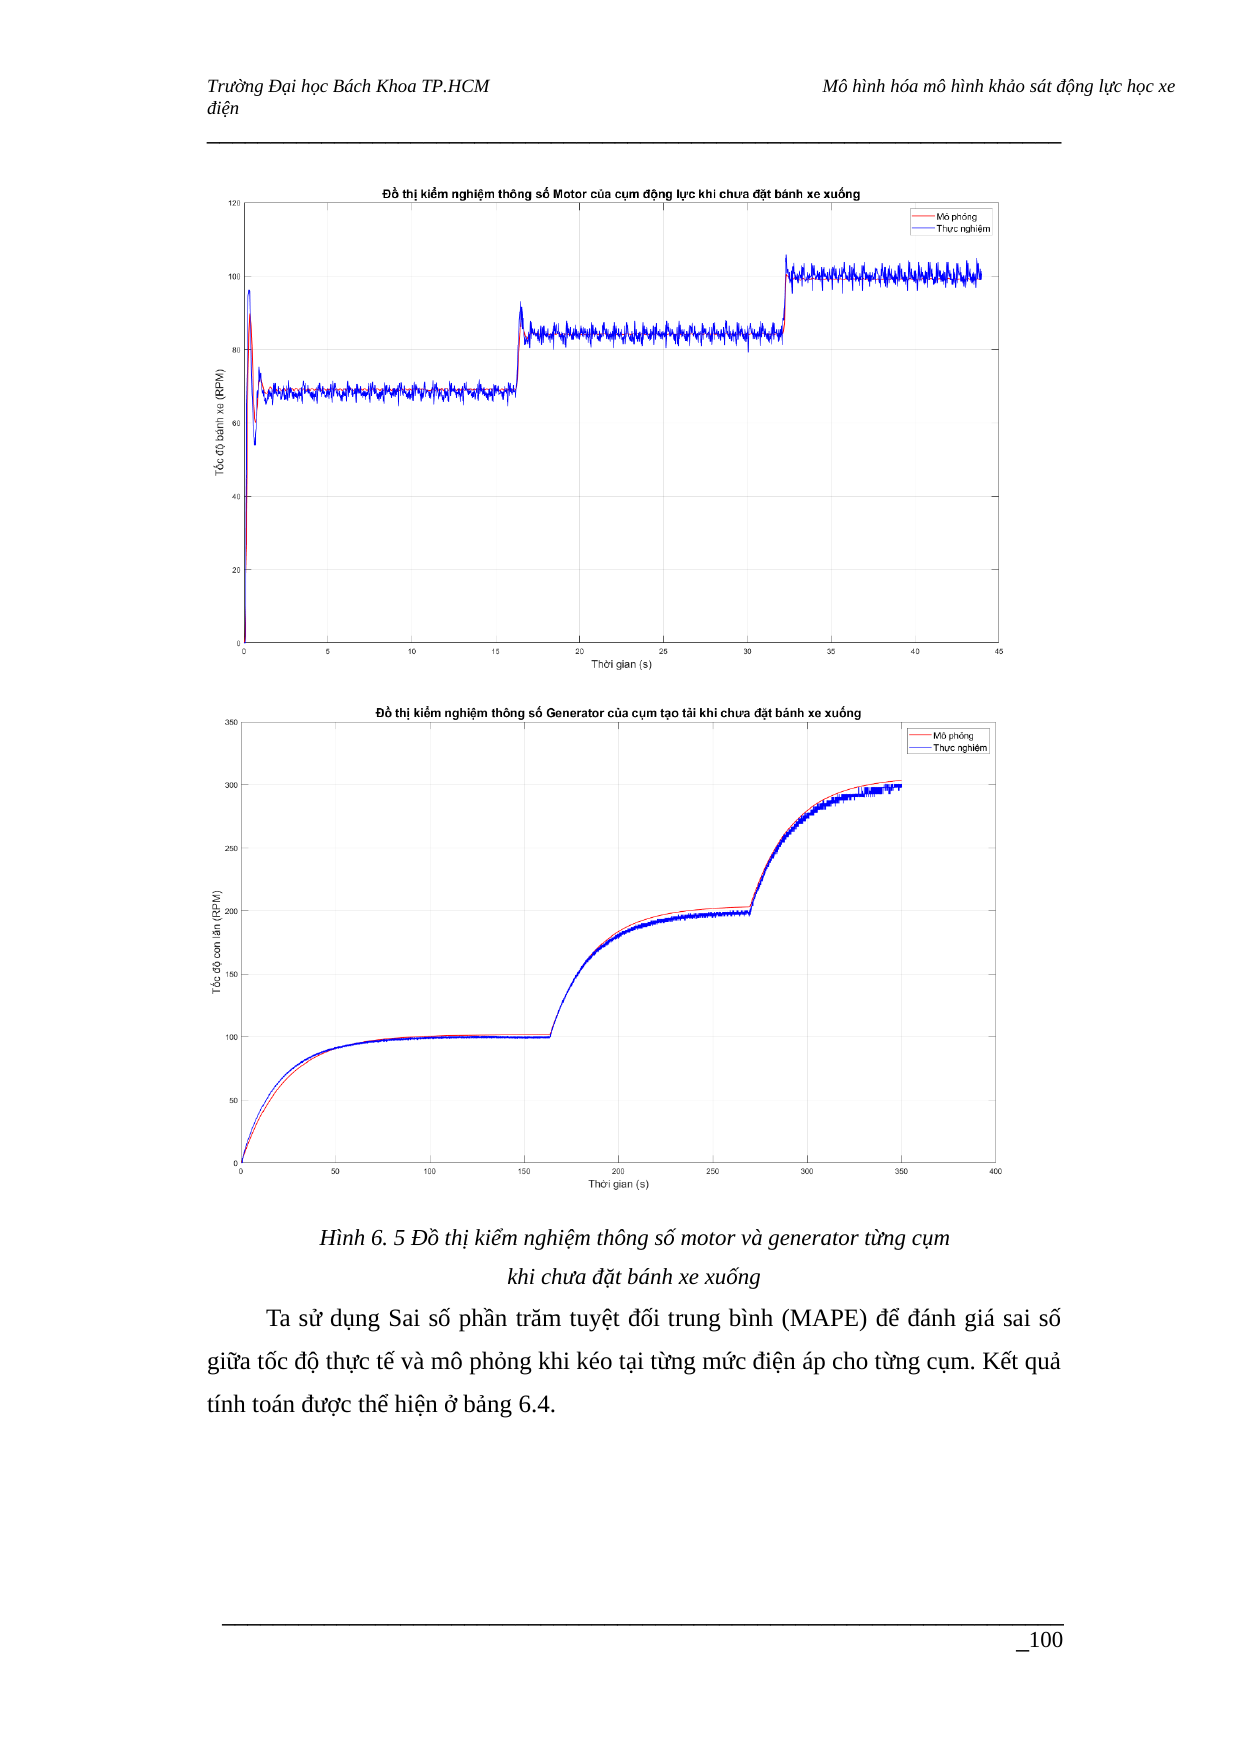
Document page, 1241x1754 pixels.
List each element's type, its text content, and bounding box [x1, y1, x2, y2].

picture [206, 177, 1016, 674]
text khi chưa đặt bánh xe xuống [207, 1263, 1063, 1290]
text Hình 6. 5 Đồ thị kiểm nghiệm thông số motor và generator từng cụm [207, 1224, 1063, 1250]
picture [206, 702, 1015, 1196]
text Ta sử dụng Sai số phần trăm tuyệt đối trung bình (MAPE) để đánh giá sai số giữa tốc độ thực tế và mô phỏng khi kéo tại từng mức điện áp cho từng cụm. Kết quả tính toán được thể hiện ở bảng 6.4. [207, 1303, 1063, 1418]
